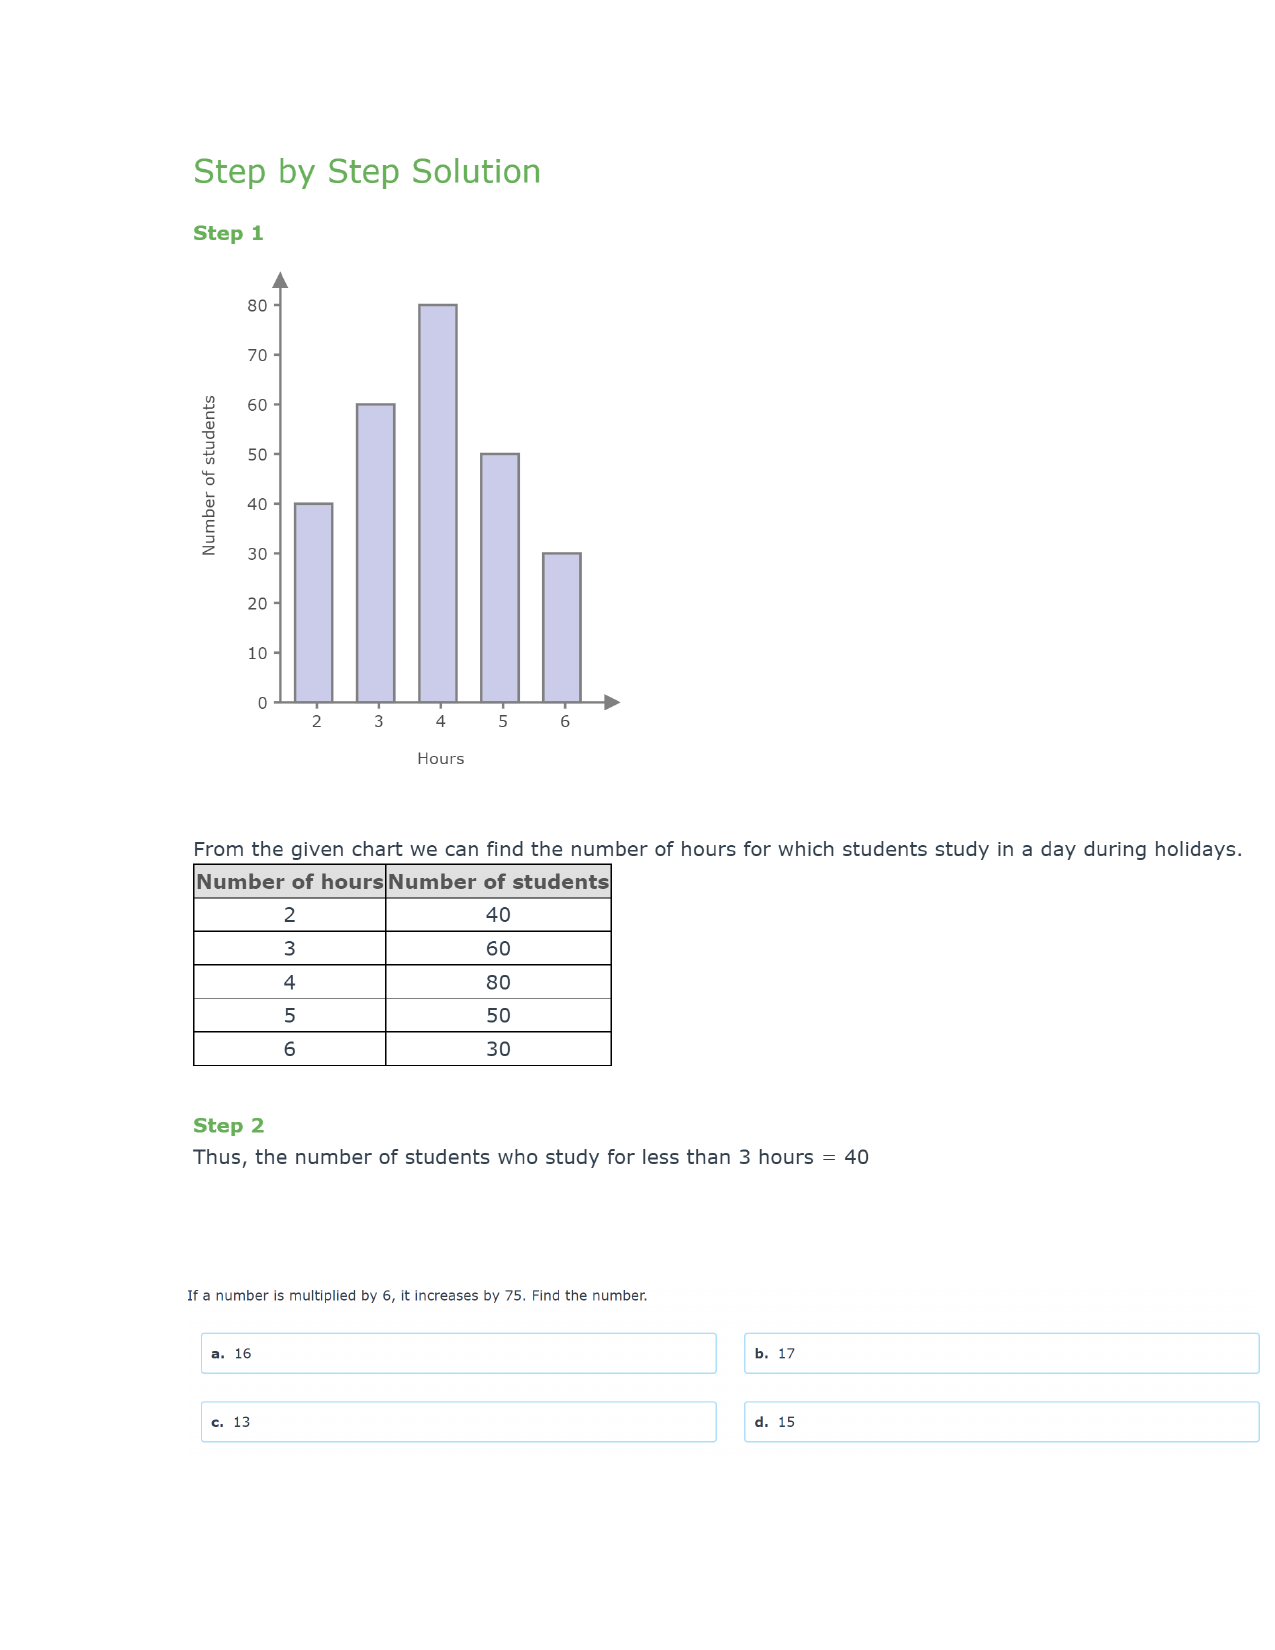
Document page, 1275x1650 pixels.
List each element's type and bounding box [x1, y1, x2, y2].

picture [187, 150, 1243, 1179]
picture [187, 1280, 1262, 1459]
